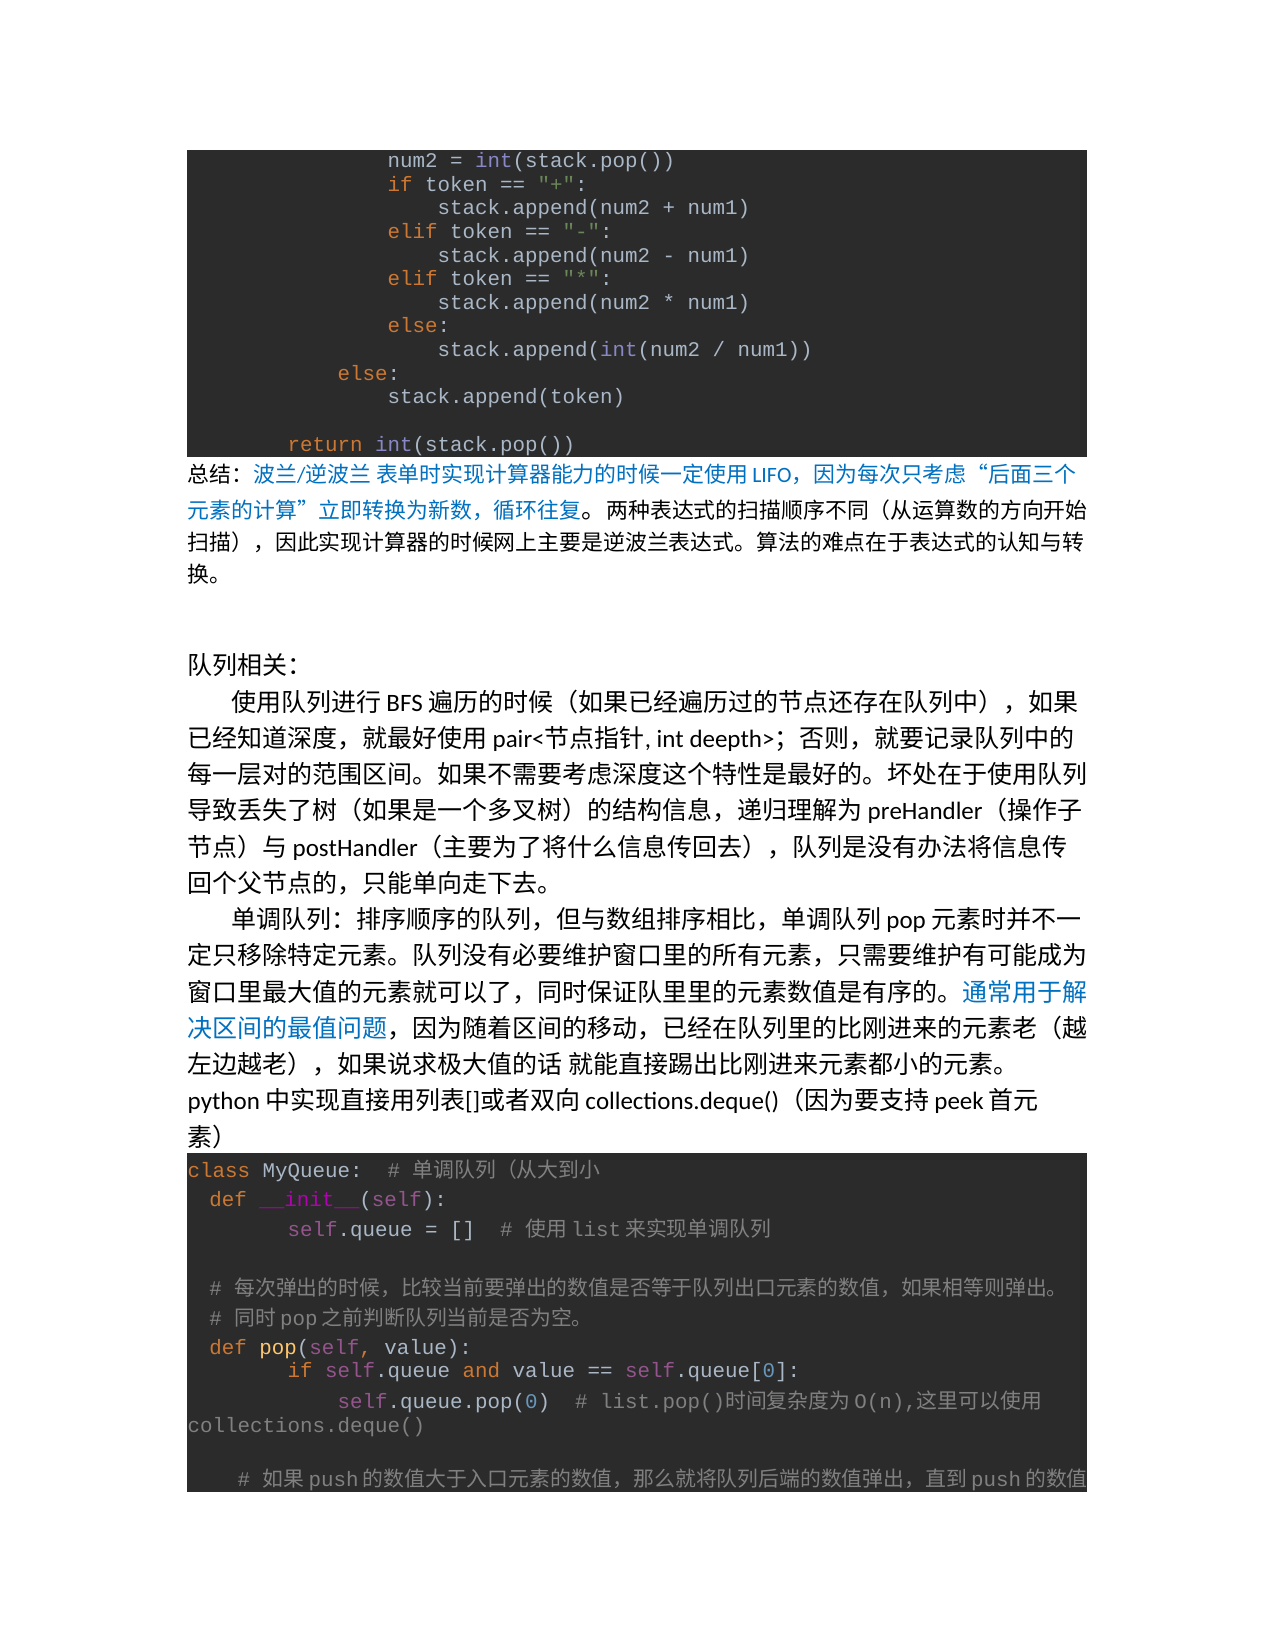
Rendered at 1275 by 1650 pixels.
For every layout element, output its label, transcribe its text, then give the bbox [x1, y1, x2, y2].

text 队列相关： [187, 646, 1087, 682]
text 总结：波兰/逆波兰 表单时实现计算器能力的时候一定使用LIFO，因为每次只考虑“后面三个元素的计算”立即转换为新数，循环往复。两种表达式的扫描顺序不同（从运算数的方向开始扫描），因此实现计算器的时候网上主要是逆波兰表达式。算法的难点在于表达式的认知与转换。 [187, 457, 1087, 589]
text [187, 1153, 1087, 1492]
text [187, 150, 1087, 457]
text 单调队列：排序顺序的队列，但与数组排序相比，单调队列pop元素时并不一定只移除特定元素。队列没有必要维护窗口里的所有元素，只需要维护有可能成为窗口里最大值的元素就可以了，同时保证队里里的元素数值是有序的。通常用于解决区间的最值问题，因为随着区间的移动，已经在队列里的比刚进来的元素老（越左边越老），如果说求极大值的话 就能直接踢出比刚进来元素都小的元素。python中实现直接用列表[]或者双向collections.deque()（因为要支持peek首元素） [187, 899, 1087, 1153]
text 使用队列进行BFS遍历的时候（如果已经遍历过的节点还存在队列中），如果已经知道深度，就最好使用pair<节点指针, int deepth>；否则，就要记录队列中的每一层对的范围区间。如果不需要考虑深度这个特性是最好的。坏处在于使用队列导致丢失了树（如果是一个多叉树）的结构信息，递归理解为preHandler（操作子节点）与postHandler（主要为了将什么信息传回去），队列是没有办法将信息传回个父节点的，只能单向走下去。 [187, 682, 1087, 899]
